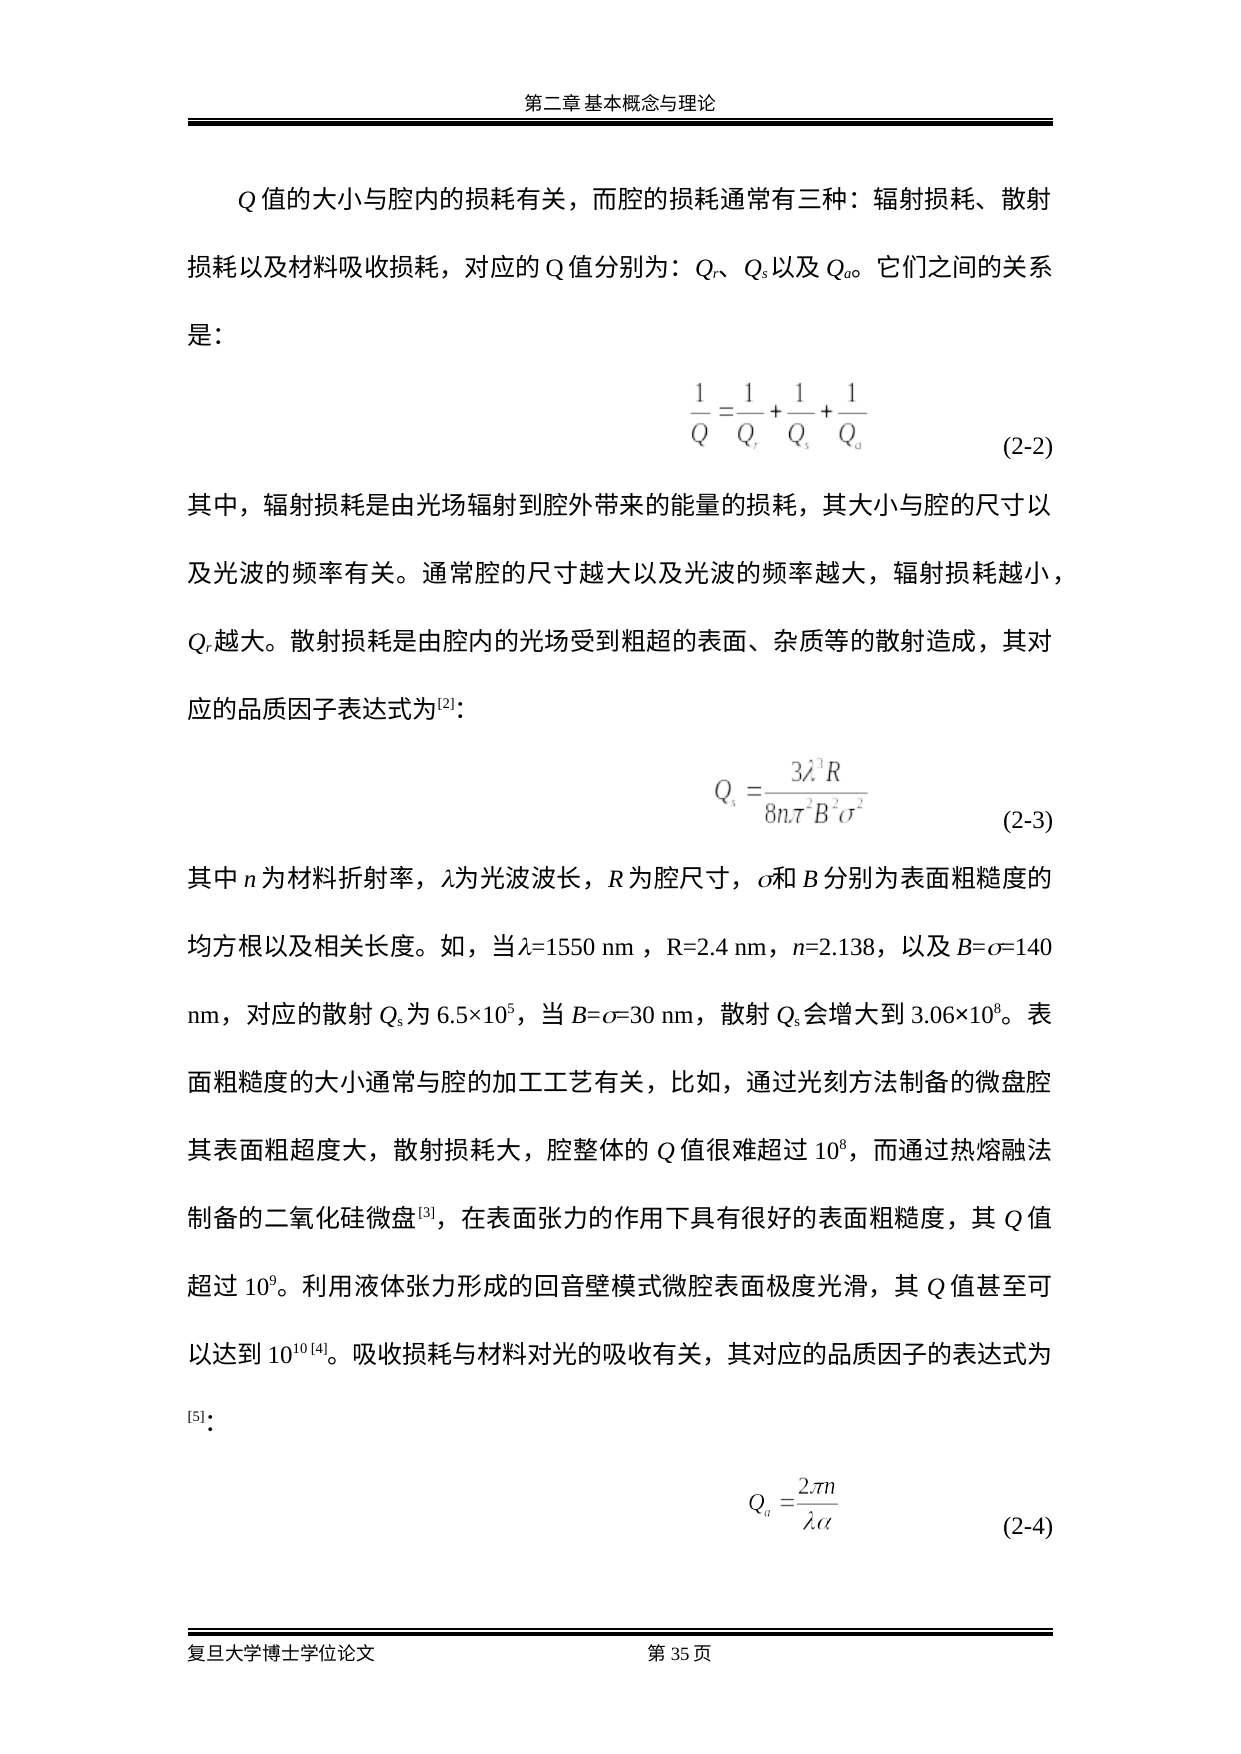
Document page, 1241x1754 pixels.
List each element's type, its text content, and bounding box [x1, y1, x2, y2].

text Q值的大小与腔内的损耗有关，而腔的损耗通常有三种：辐射损耗、散射损耗以及材料吸收损耗，对应的Q值分别为：Qr、Qs以及Qa。它们之间的关系是： [187, 164, 1053, 368]
text 其中，辐射损耗是由光场辐射到腔外带来的能量的损耗，其大小与腔的尺寸以及光波的频率有关。通常腔的尺寸越大以及光波的频率越大，辐射损耗越小，Qr越大。散射损耗是由腔内的光场受到粗超的表面、杂质等的散射造成，其对应的品质因子表达式为[2]： [187, 469, 1053, 741]
text 其中n为材料折射率，为光波波长，R为腔尺寸，和B分别为表面粗糙度的均方根以及相关长度。如，当=1550 nm ，R=2.4 nm，n=2.138，以及B==140 nm，对应的散射Qs为6.5×105，当B==30 nm，散射Qs会增大到3.06×108。表面粗糙度的大小通常与腔的加工工艺有关，比如，通过光刻方法制备的微盘腔其表面粗超度大，散射损耗大，腔整体的Q值很难超过108，而通过热熔融法制备的二氧化硅微盘[3]，在表面张力的作用下具有很好的表面粗糙度，其Q值超过109。利用液体张力形成的回音壁模式微腔表面极度光滑，其Q值甚至可以达到1010 [4]。吸收损耗与材料对光的吸收有关，其对应的品质因子的表达式为[5]： [187, 843, 1053, 1454]
text (2-3) [187, 741, 1053, 843]
text (2-4) [187, 1454, 1053, 1556]
text (2-2) [187, 368, 1053, 469]
